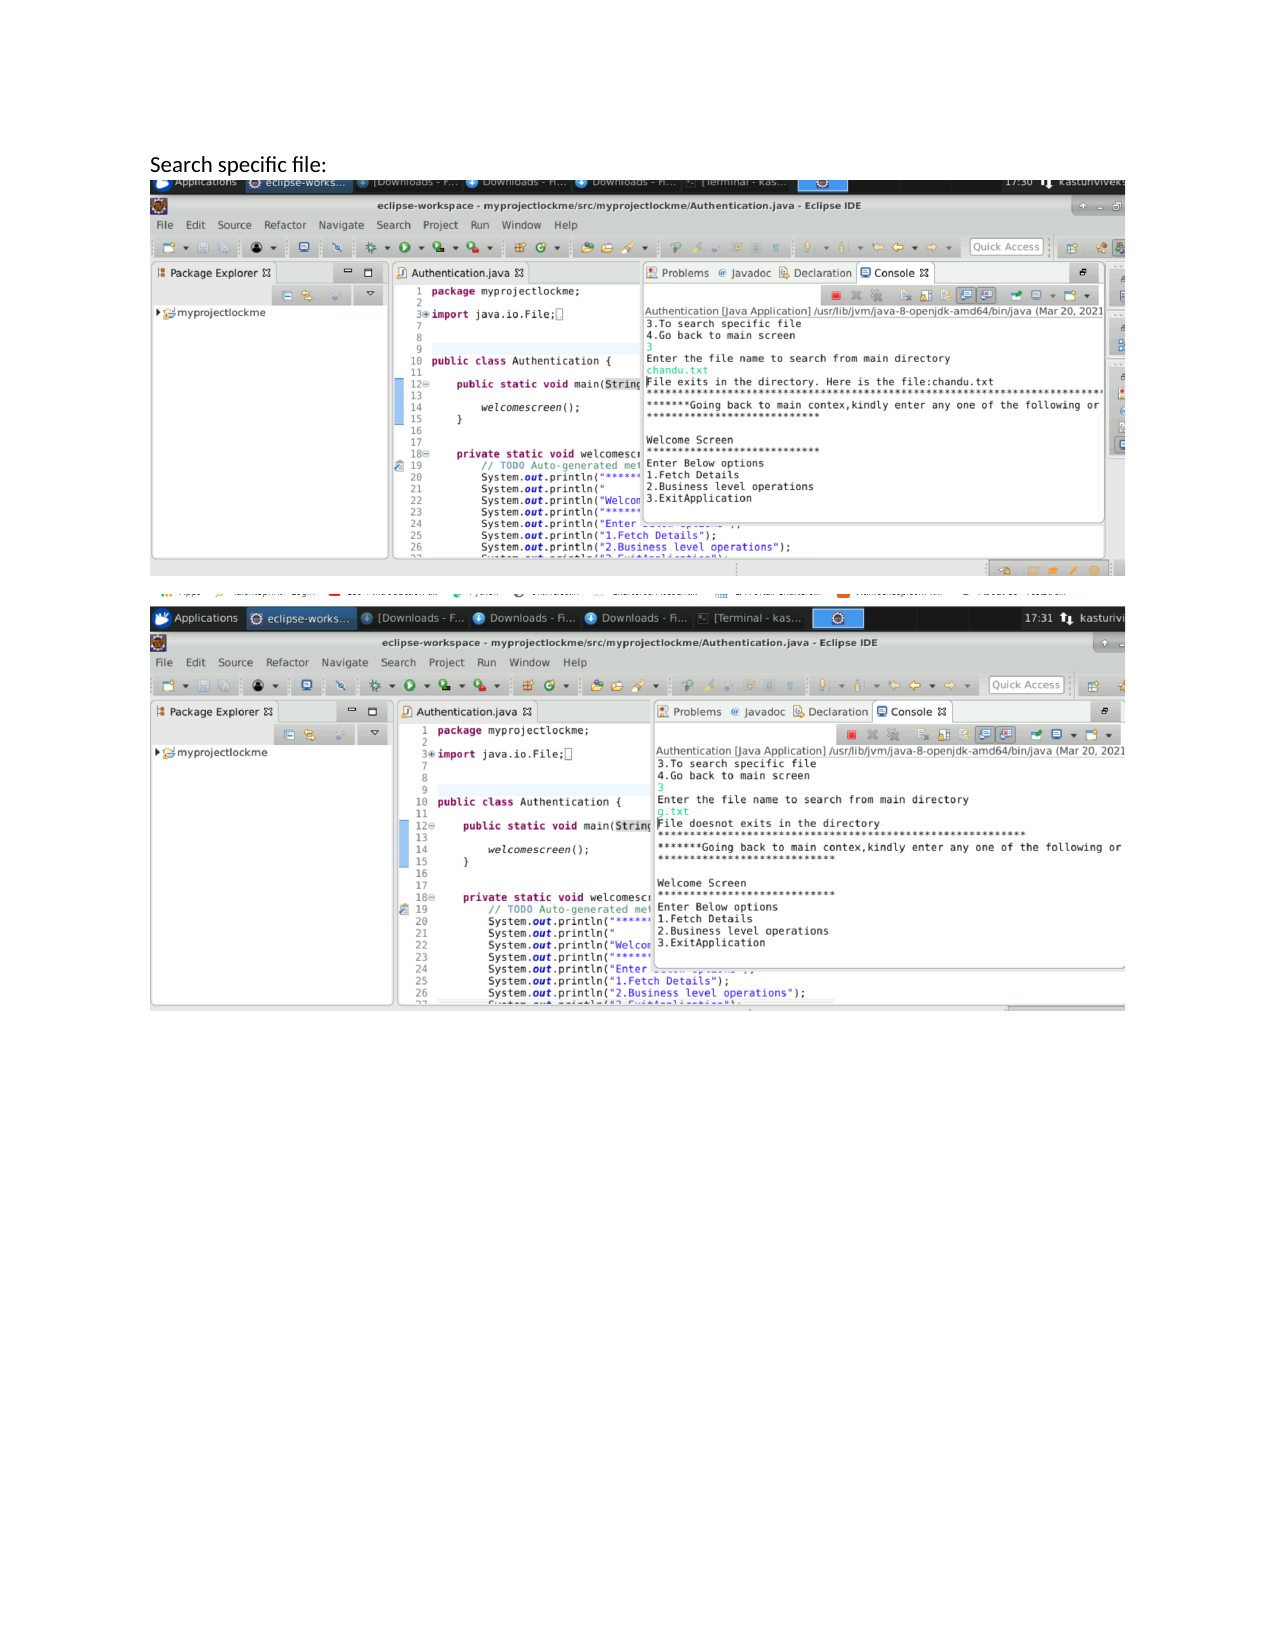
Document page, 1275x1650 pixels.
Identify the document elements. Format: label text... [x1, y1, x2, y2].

text Search specific file: [150, 150, 1125, 180]
picture [150, 180, 1125, 576]
picture [150, 594, 1125, 1011]
